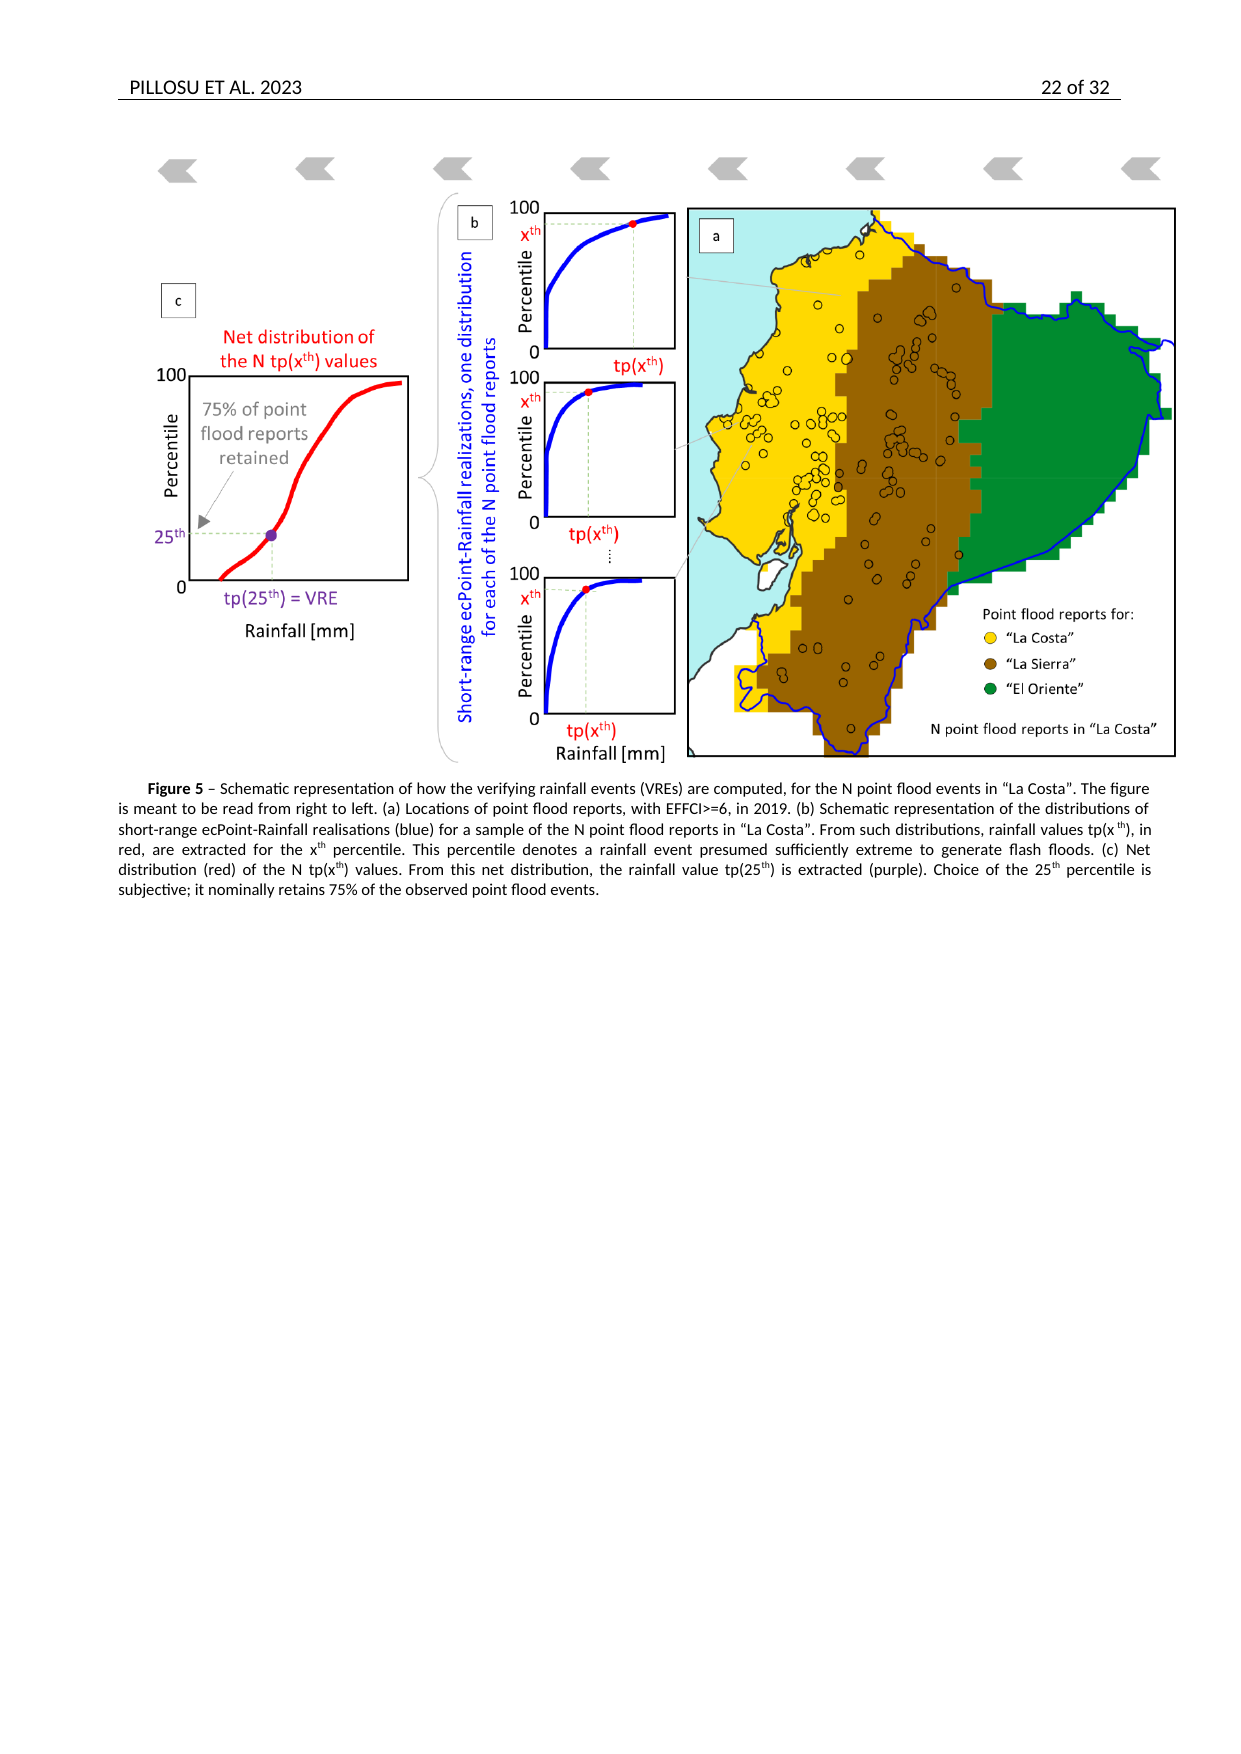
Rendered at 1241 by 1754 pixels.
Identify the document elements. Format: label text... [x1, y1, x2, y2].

text Figure 5 – Schematic representation of how the verifying rainfall events (VREs) are computed, for the N point flood events in “La Costa”. The figure is meant to be read from right to left. (a) Locations of point flood reports, with EFFCI>=6, in 2019. (b) Schematic representation of the distributions of short-range ecPoint-Rainfall realisations (blue) for a sample of the N point flood reports in “La Costa”. From such distributions, rainfall values tp(xth), in red, are extracted for the xth percentile. This percentile denotes a rainfall event presumed sufficiently extreme to generate flash floods. (c) Net distribution (red) of the N tp(xth) values. From this net distribution, the rainfall value tp(25th) is extracted (purple). Choice of the 25th percentile is subjective; it nominally retains 75% of the observed point flood events. [118, 778, 1152, 900]
picture [147, 151, 1182, 766]
